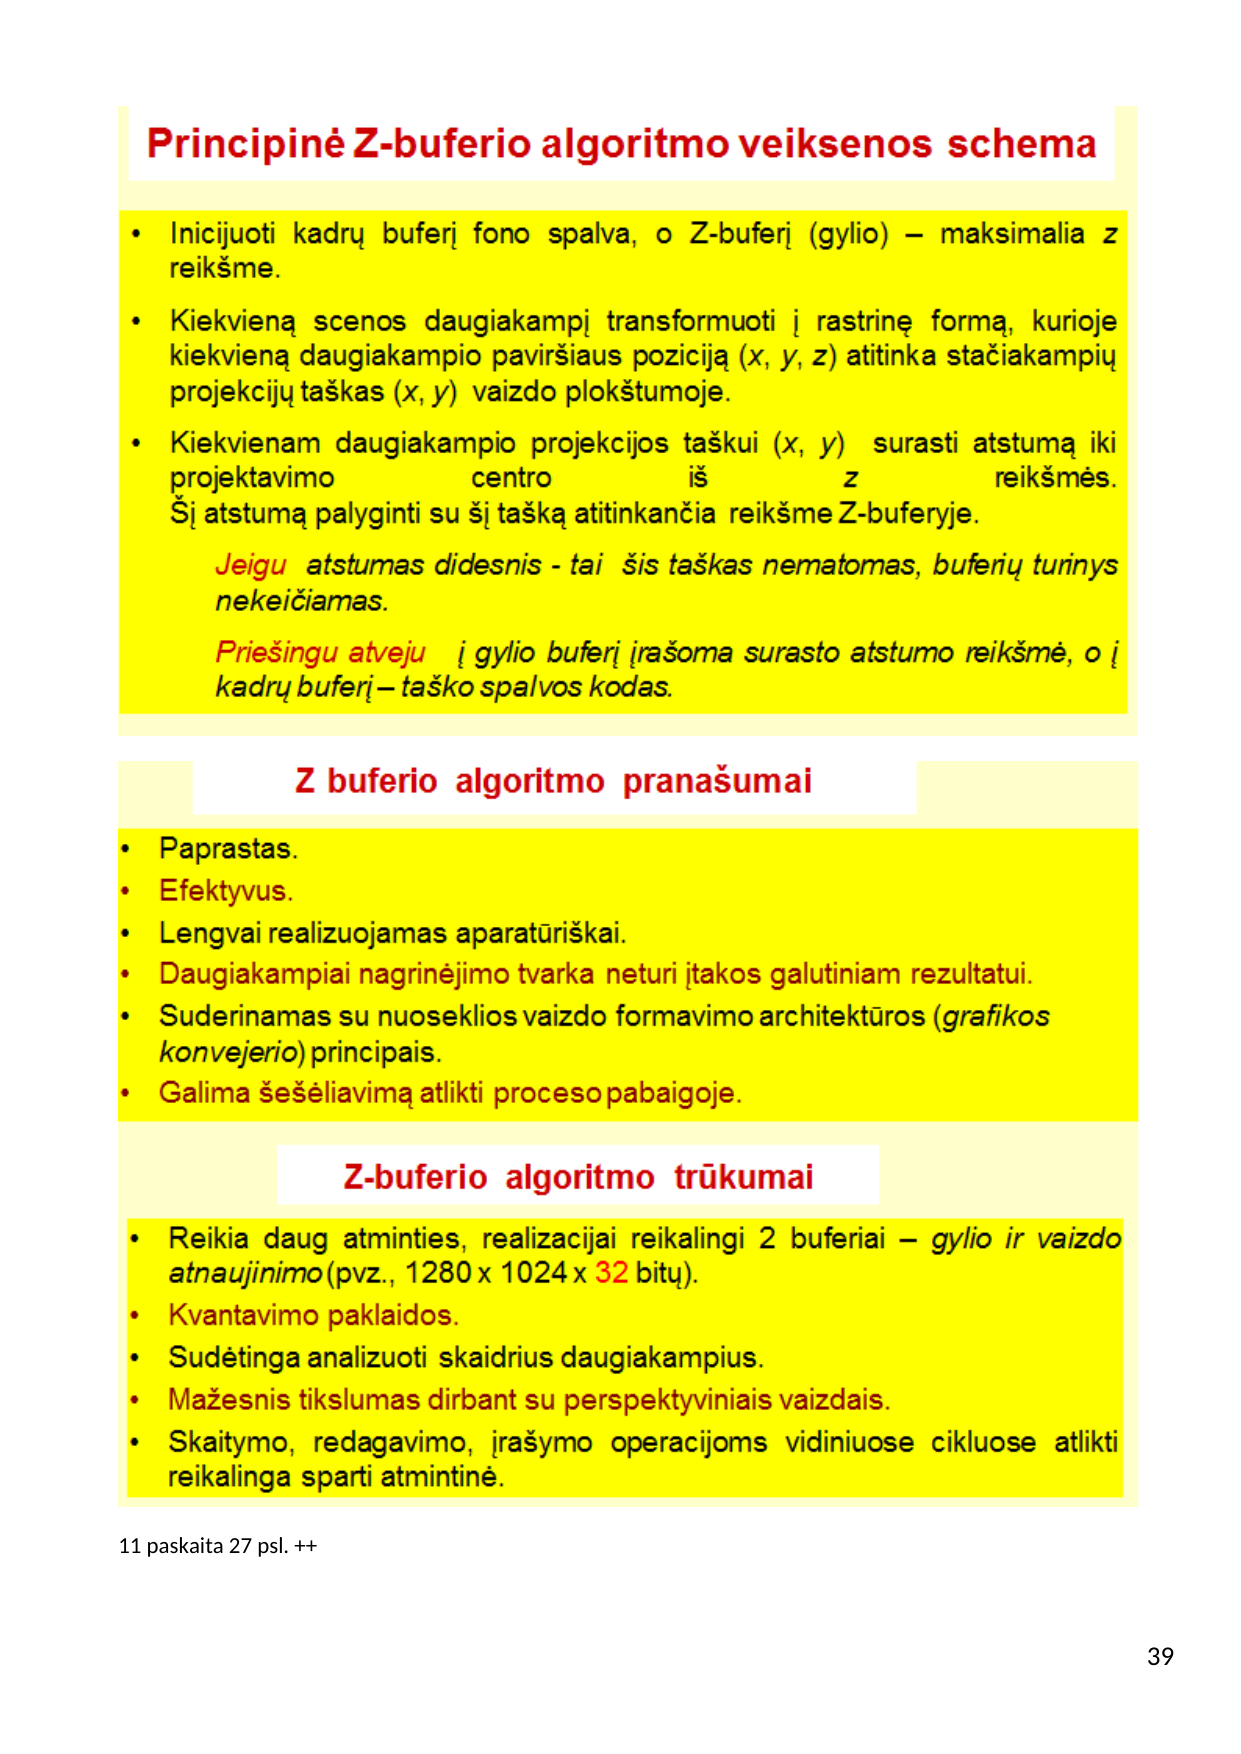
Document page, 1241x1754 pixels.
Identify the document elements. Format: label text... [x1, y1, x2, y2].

picture [118, 106, 1137, 736]
text 11 paskaita 27 psl. ++ [118, 1531, 1134, 1559]
picture [118, 761, 1139, 1507]
